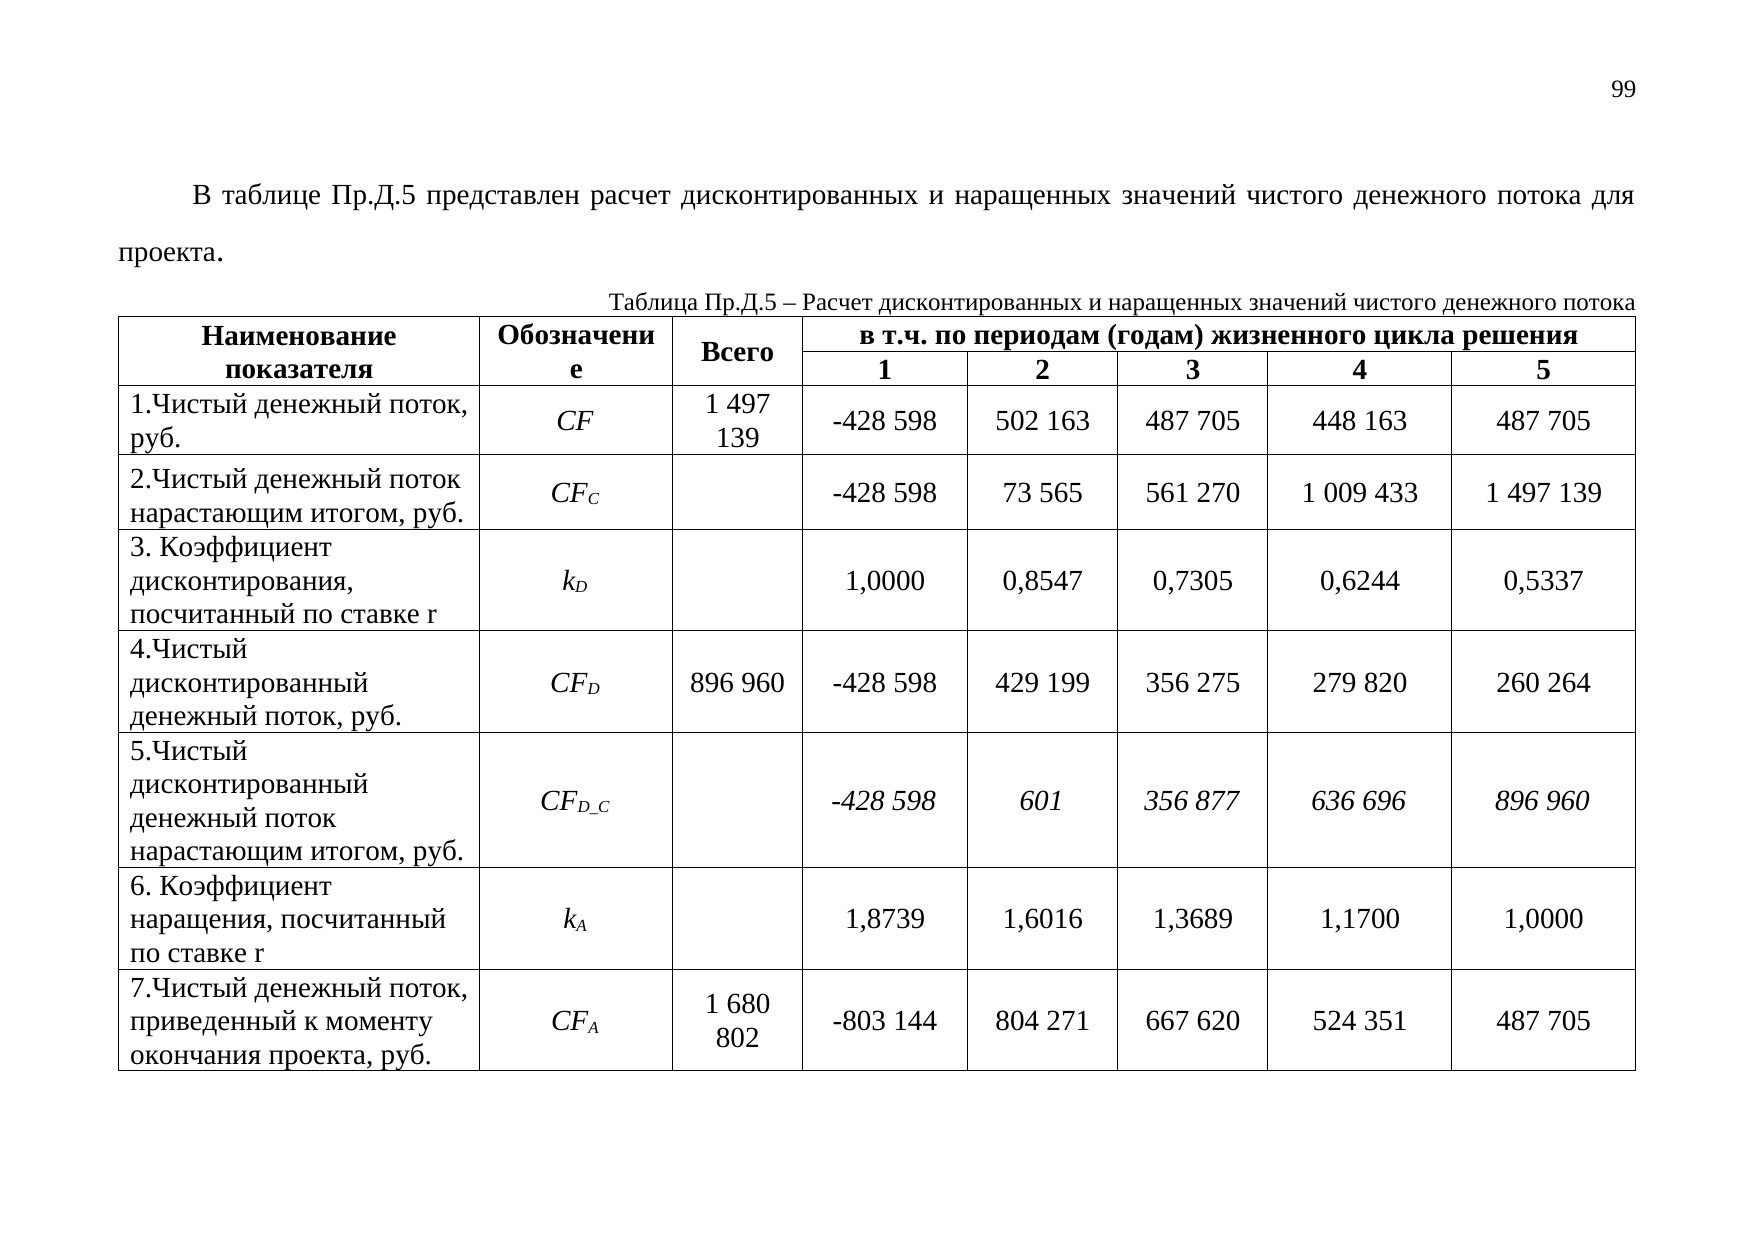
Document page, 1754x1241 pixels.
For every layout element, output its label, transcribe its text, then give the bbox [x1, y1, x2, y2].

table_cell 1 680 802 [673, 970, 802, 1070]
table_cell 896 960 [673, 631, 802, 732]
table_cell CFC [480, 455, 672, 528]
table_header Обозначение [480, 317, 672, 385]
table_cell [673, 868, 802, 969]
table_header Всего [673, 317, 802, 385]
table_cell 524 351 [1268, 970, 1451, 1070]
table_cell 260 264 [1452, 631, 1635, 732]
table_cell 6. Коэффициент наращения, посчитанный по ставке r [119, 868, 479, 969]
table_cell 4.Чистый дисконтированный денежный поток, руб. [119, 631, 479, 732]
text Таблица Пр.Д.5 – Расчет дисконтированных и наращенных значений чистого денежного потока [118, 287, 1636, 316]
table_cell -428 598 [803, 733, 967, 867]
table_cell [673, 455, 802, 528]
table_cell 1,0000 [1452, 868, 1635, 969]
table_cell -428 598 [803, 455, 967, 528]
table_cell 636 696 [1268, 733, 1451, 867]
table_cell 0,5337 [1452, 530, 1635, 630]
table_header в т.ч. по периодам (годам) жизненного цикла решения [803, 317, 1635, 351]
table_cell 0,7305 [1118, 530, 1267, 630]
table_cell 3. Коэффициент дисконтирования, посчитанный по ставке r [119, 530, 479, 630]
table_cell 1,6016 [968, 868, 1117, 969]
table_cell -428 598 [803, 631, 967, 732]
table_cell 1 497 139 [1452, 455, 1635, 528]
table_cell CFD_C [480, 733, 672, 867]
text В таблице Пр.Д.5 представлен расчет дисконтированных и наращенных значений чистого денежного потока для проекта. [118, 177, 1636, 268]
table_cell 1 497 139 [673, 386, 802, 453]
table_cell 1,8739 [803, 868, 967, 969]
table_cell 0,8547 [968, 530, 1117, 630]
table_cell -428 598 [803, 386, 967, 453]
table_cell 804 271 [968, 970, 1117, 1070]
table_cell 667 620 [1118, 970, 1267, 1070]
table_cell CFА [480, 970, 672, 1070]
table_cell 429 199 [968, 631, 1117, 732]
table_cell 3 [1118, 352, 1267, 385]
table_cell 356 275 [1118, 631, 1267, 732]
table_cell 502 163 [968, 386, 1117, 453]
table_cell 0,6244 [1268, 530, 1451, 630]
table_cell 1 009 433 [1268, 455, 1451, 528]
table_cell 5.Чистый дисконтированный денежный поток нарастающим итогом, руб. [119, 733, 479, 867]
table_cell 7.Чистый денежный поток, приведенный к моменту окончания проекта, руб. [119, 970, 479, 1070]
table_cell 5 [1452, 352, 1635, 385]
table_cell 1.Чистый денежный поток, руб. [119, 386, 479, 453]
table_cell [673, 733, 802, 867]
table_cell 896 960 [1452, 733, 1635, 867]
table_cell 73 565 [968, 455, 1117, 528]
table_cell 4 [1268, 352, 1451, 385]
table_cell 561 270 [1118, 455, 1267, 528]
table_cell 487 705 [1452, 386, 1635, 453]
table_cell 1,3689 [1118, 868, 1267, 969]
table_cell CFD [480, 631, 672, 732]
table_cell 1,1700 [1268, 868, 1451, 969]
table_cell 2 [968, 352, 1117, 385]
table_cell 1,0000 [803, 530, 967, 630]
table_cell 448 163 [1268, 386, 1451, 453]
table_cell 1 [803, 352, 967, 385]
table_cell СF [480, 386, 672, 453]
table_cell [673, 530, 802, 630]
table_cell 487 705 [1452, 970, 1635, 1070]
table_cell kА [480, 868, 672, 969]
table_cell -803 144 [803, 970, 967, 1070]
table_cell kD [480, 530, 672, 630]
table_cell 487 705 [1118, 386, 1267, 453]
table_header Наименование показателя [119, 317, 479, 385]
table_cell 2.Чистый денежный поток нарастающим итогом, руб. [119, 455, 479, 528]
table_cell 601 [968, 733, 1117, 867]
table_cell 279 820 [1268, 631, 1451, 732]
table_cell 356 877 [1118, 733, 1267, 867]
